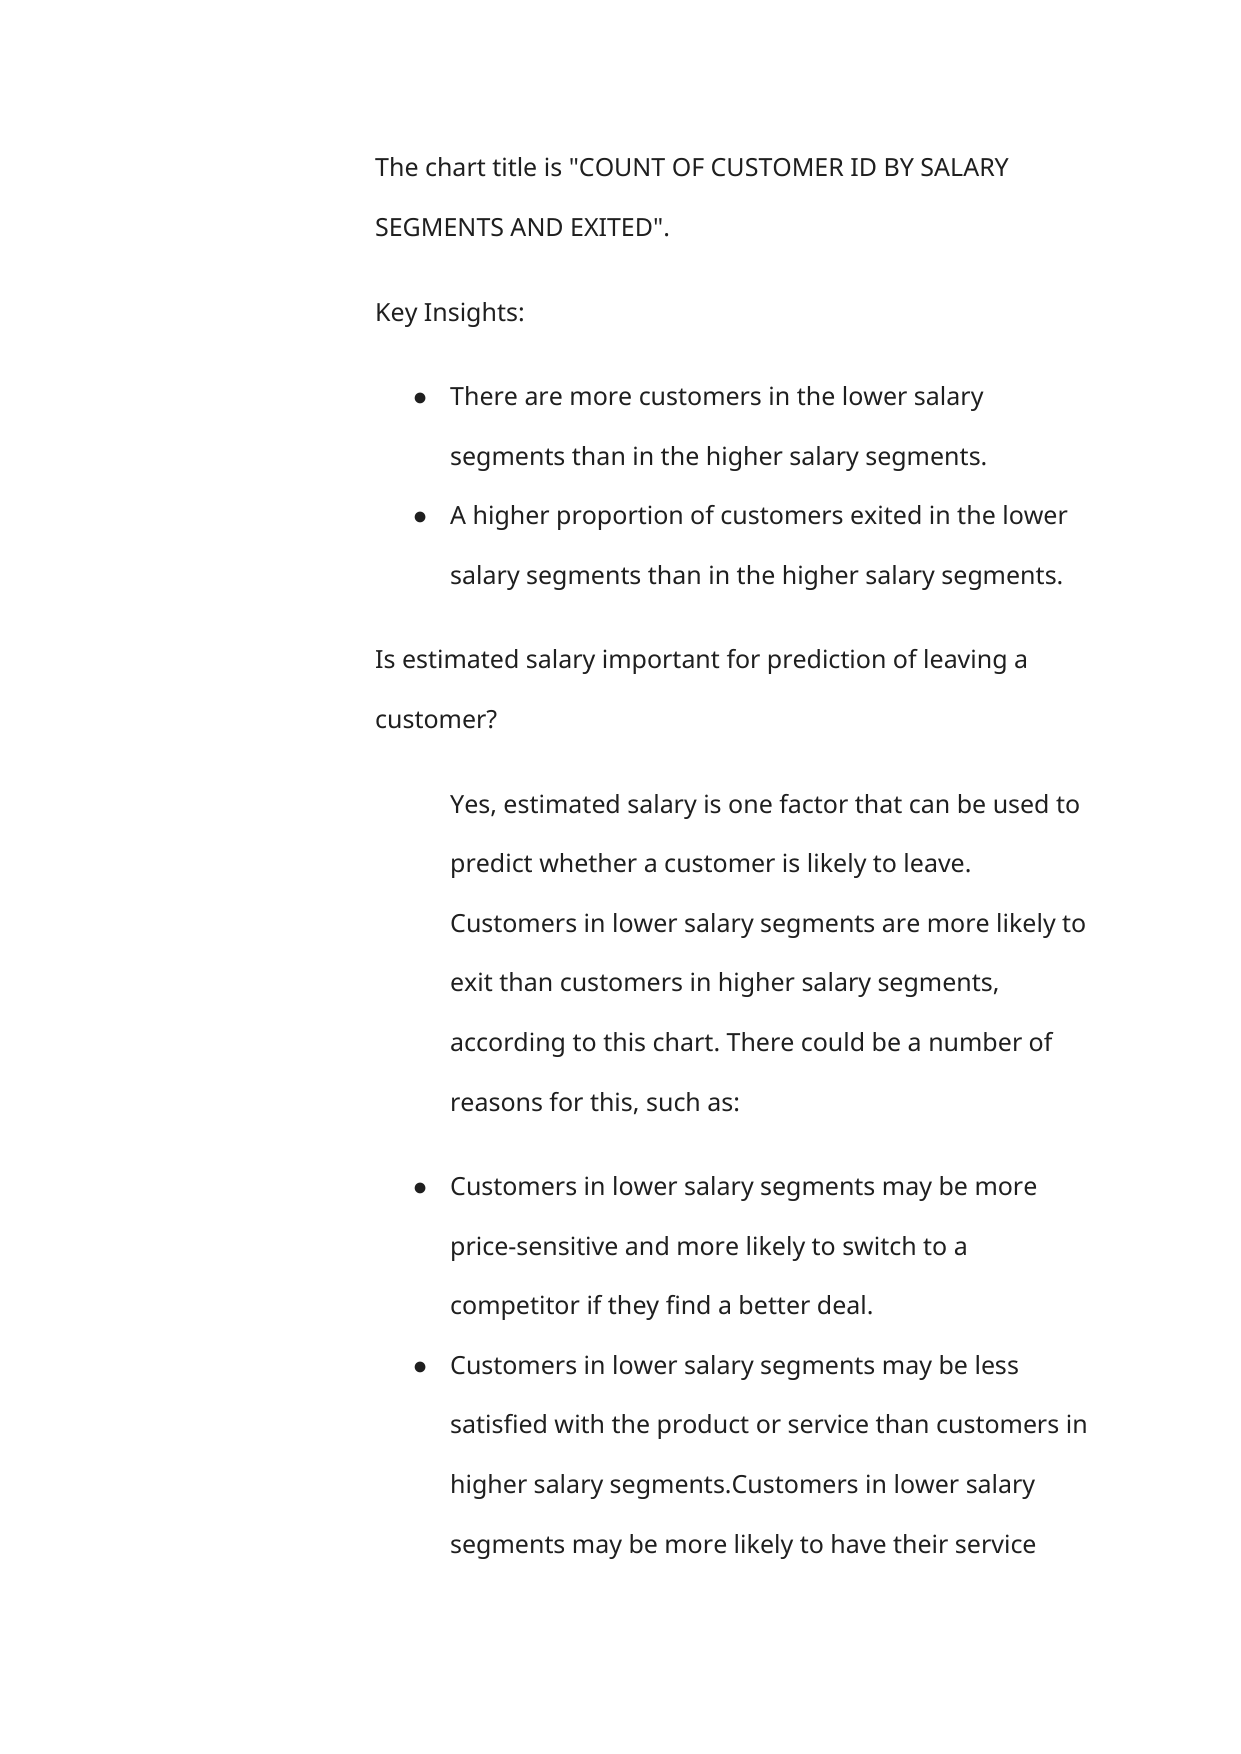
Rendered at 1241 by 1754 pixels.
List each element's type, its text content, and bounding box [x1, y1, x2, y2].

text Key Insights: [375, 294, 1090, 328]
list A higher proportion of customers exited in the lower salary segments than in the higher salary segments. [412, 498, 1090, 592]
list Customers in lower salary segments may be more price-sensitive and more likely to switch to a competitor if they find a better deal. [412, 1169, 1090, 1322]
text Is estimated salary important for prediction of leaving a customer? [375, 642, 1090, 736]
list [412, 1347, 1090, 1560]
text Yes, estimated salary is one factor that can be used to predict whether a customer is likely to leave. Customers in lower salary segments are more likely to exit than customers in higher salary segments, according to this chart. There could be a number of reasons for this, such as: [450, 786, 1090, 1118]
list There are more customers in the lower salary segments than in the higher salary segments. [412, 379, 1090, 472]
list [337, 150, 1090, 244]
